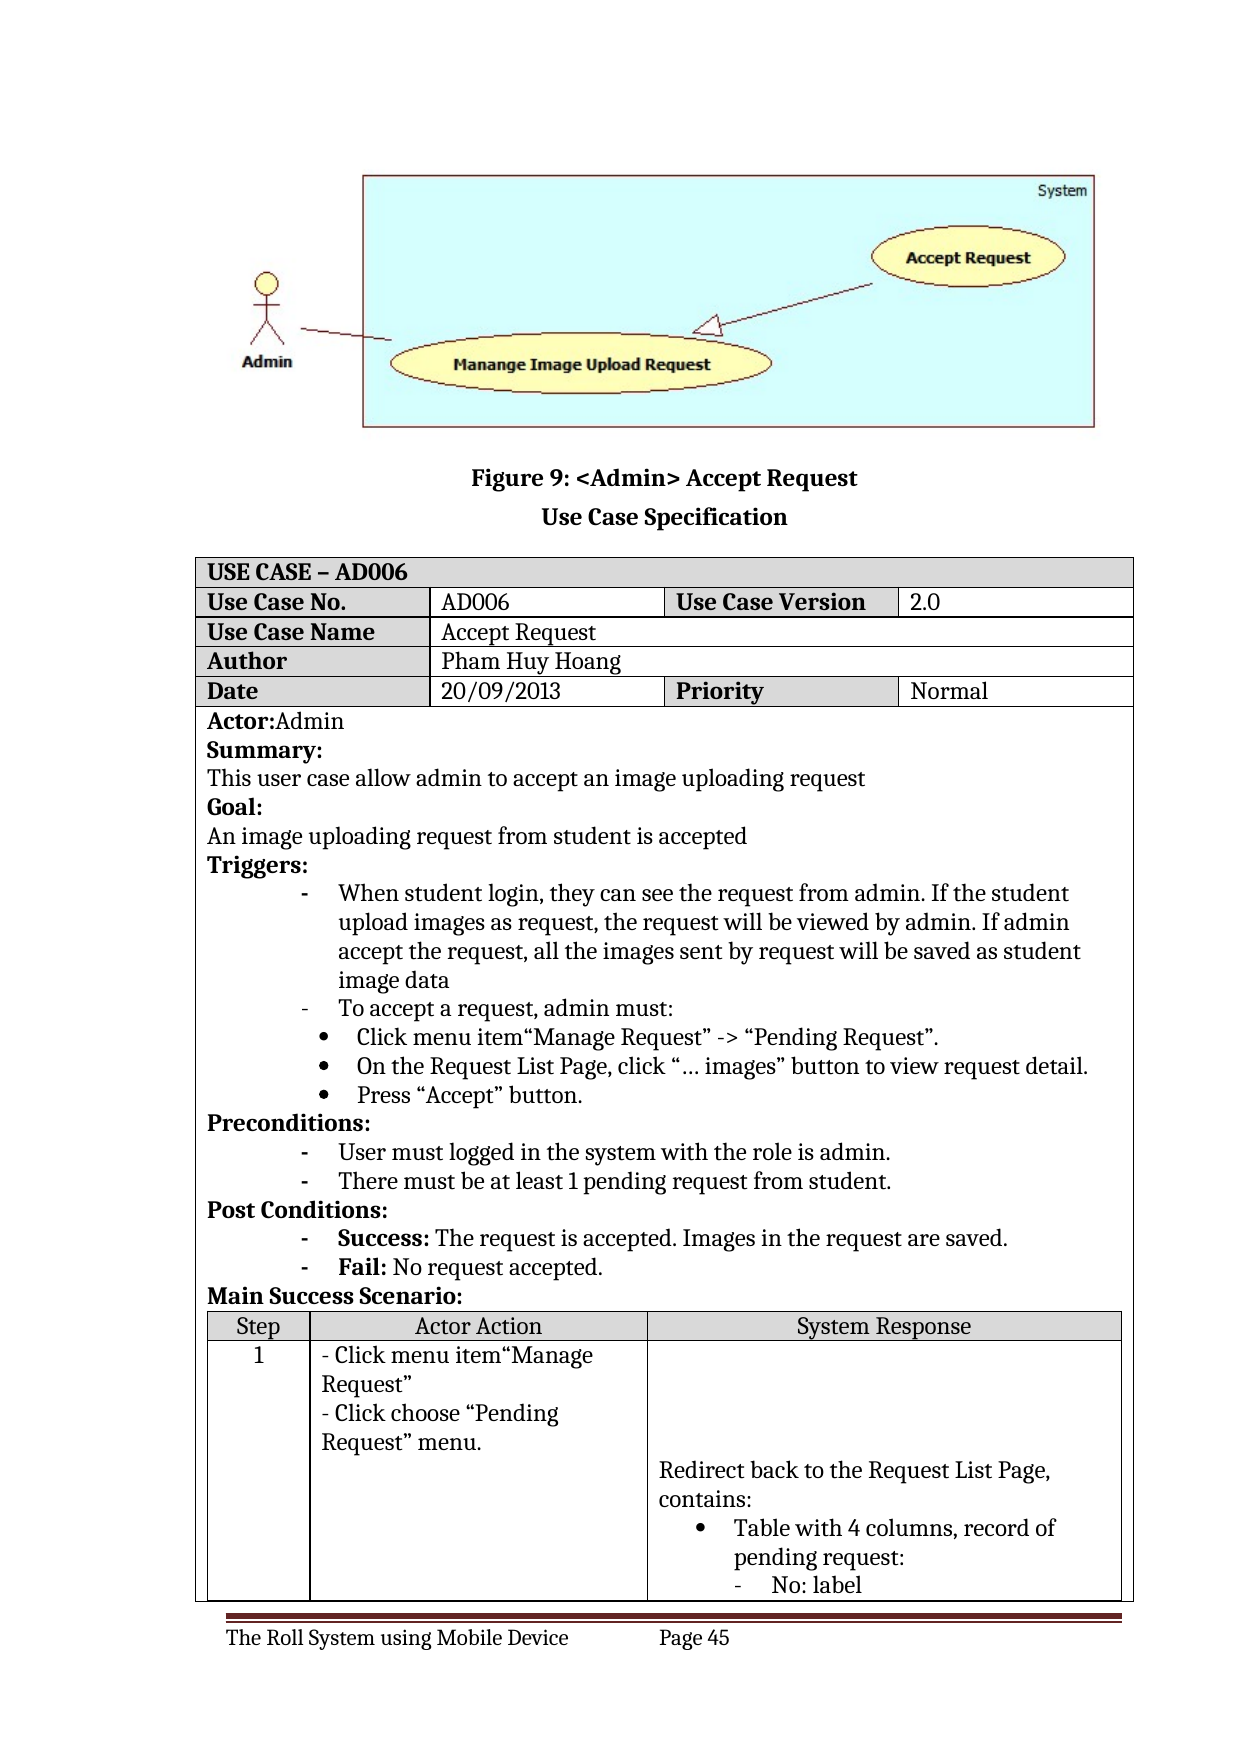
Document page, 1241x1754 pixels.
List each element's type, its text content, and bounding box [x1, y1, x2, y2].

table_cell Date [196, 677, 429, 706]
table_cell Priority [665, 677, 898, 706]
subtitle Use Case Specification [207, 503, 1122, 532]
text Figure 9: <Admin> Accept Request [207, 464, 1122, 493]
table_cell Use Case Name [196, 618, 429, 646]
picture [206, 147, 1123, 456]
table_cell Author [196, 647, 429, 676]
table_header USE CASE – AD006 [196, 558, 1133, 587]
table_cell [196, 707, 1133, 1601]
table_cell Accept Request [431, 618, 1133, 646]
table_cell Pham Huy Hoang [431, 647, 1133, 676]
table_cell Use Case No. [196, 588, 429, 616]
table_cell Normal [899, 677, 1133, 706]
table_cell AD006 [431, 588, 664, 616]
table_cell 20/09/2013 [431, 677, 664, 706]
table_cell Use Case Version [665, 588, 898, 616]
table_cell 2.0 [899, 588, 1133, 616]
